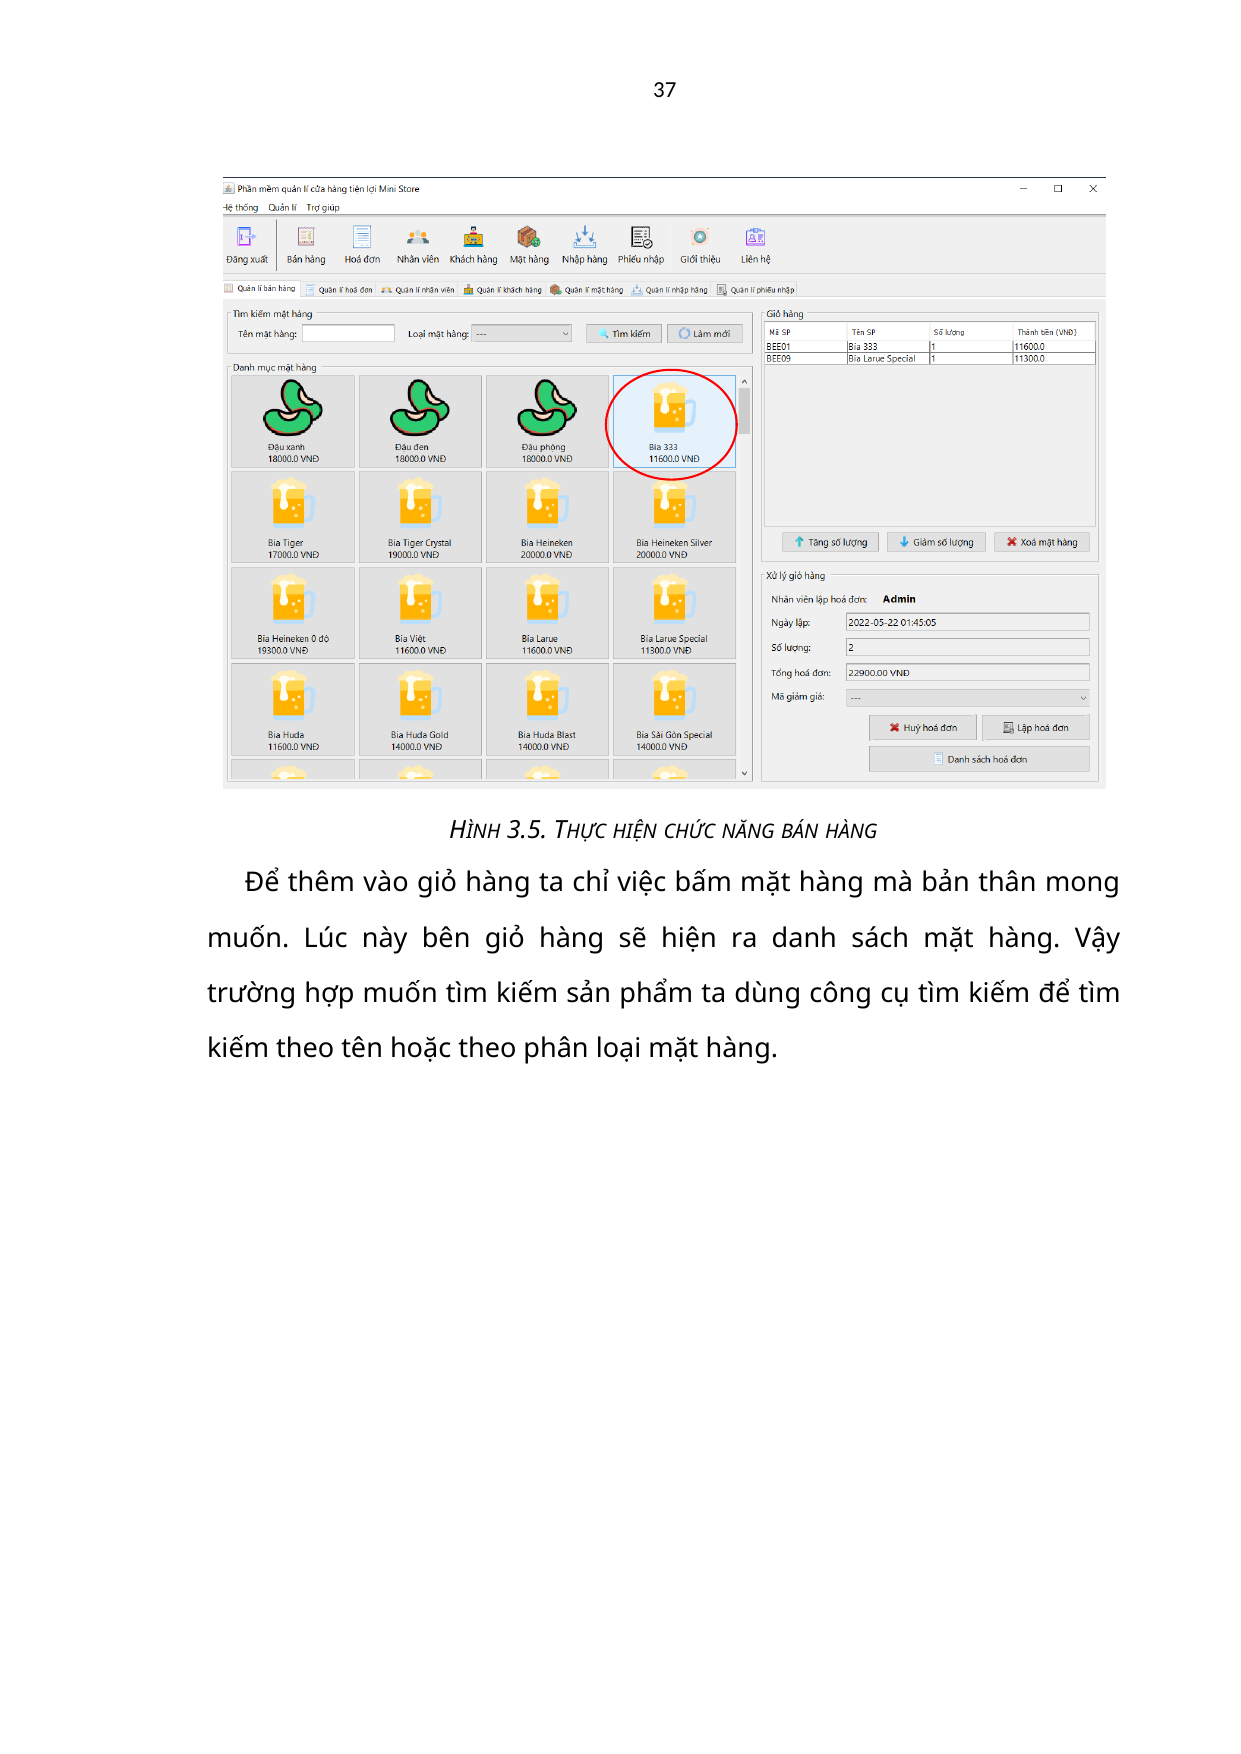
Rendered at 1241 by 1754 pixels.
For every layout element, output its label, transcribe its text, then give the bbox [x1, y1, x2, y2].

picture [223, 177, 1106, 789]
text Hình 3.5. Thực hiện chức năng bán hàng [207, 812, 1122, 846]
text Để thêm vào giỏ hàng ta chỉ việc bấm mặt hàng mà bản thân mong muốn. Lúc này bên giỏ hàng sẽ hiện ra danh sách mặt hàng. Vậy trường hợp muốn tìm kiếm sản phẩm ta dùng công cụ tìm kiếm để tìm kiếm theo tên hoặc theo phân loại mặt hàng. [207, 863, 1122, 1066]
